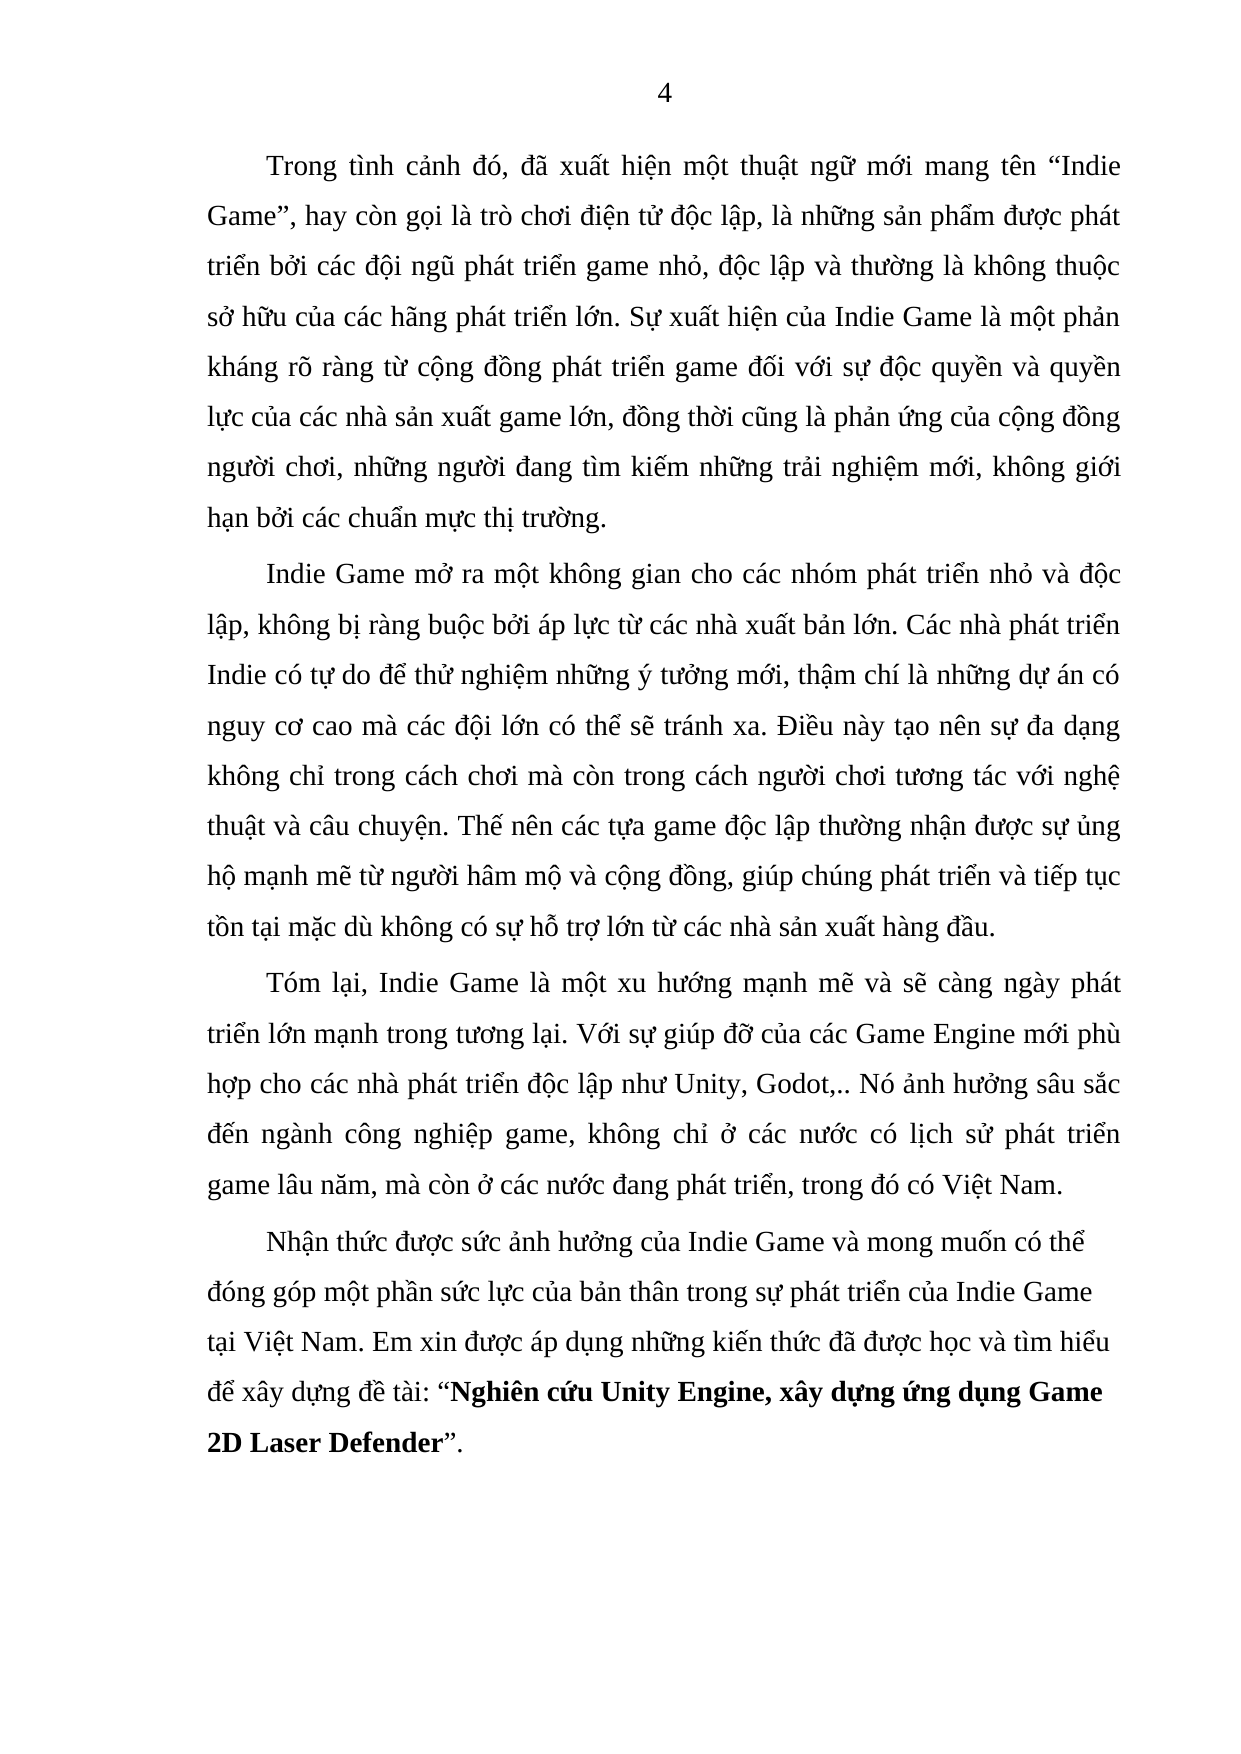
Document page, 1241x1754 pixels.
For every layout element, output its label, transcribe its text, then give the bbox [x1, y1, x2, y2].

text Trong tình cảnh đó, đã xuất hiện một thuật ngữ mới mang tên “Indie Game”, hay còn gọi là trò chơi điện tử độc lập, là những sản phẩm được phát triển bởi các đội ngũ phát triển game nhỏ, độc lập và thường là không thuộc sở hữu của các hãng phát triển lớn. Sự xuất hiện của Indie Game là một phản kháng rõ ràng từ cộng đồng phát triển game đối với sự độc quyền và quyền lực của các nhà sản xuất game lớn, đồng thời cũng là phản ứng của cộng đồng người chơi, những người đang tìm kiếm những trải nghiệm mới, không giới hạn bởi các chuẩn mực thị trường. [207, 148, 1122, 533]
text Nhận thức được sức ảnh hưởng của Indie Game và mong muốn có thể đóng góp một phần sức lực của bản thân trong sự phát triển của Indie Game tại Việt Nam. Em xin được áp dụng những kiến thức đã được học và tìm hiểu để xây dựng đề tài: “Nghiên cứu Unity Engine, xây dựng ứng dụng Game 2D Laser Defender”. [207, 1224, 1122, 1458]
text Tóm lại, Indie Game là một xu hướng mạnh mẽ và sẽ càng ngày phát triển lớn mạnh trong tương lại. Với sự giúp đỡ của các Game Engine mới phù hợp cho các nhà phát triển độc lập như Unity, Godot,.. Nó ảnh hưởng sâu sắc đến ngành công nghiệp game, không chỉ ở các nước có lịch sử phát triển game lâu năm, mà còn ở các nước đang phát triển, trong đó có Việt Nam. [207, 966, 1122, 1200]
text Indie Game mở ra một không gian cho các nhóm phát triển nhỏ và độc lập, không bị ràng buộc bởi áp lực từ các nhà xuất bản lớn. Các nhà phát triển Indie có tự do để thử nghiệm những ý tưởng mới, thậm chí là những dự án có nguy cơ cao mà các đội lớn có thể sẽ tránh xa. Điều này tạo nên sự đa dạng không chỉ trong cách chơi mà còn trong cách người chơi tương tác với nghệ thuật và câu chuyện. Thế nên các tựa game độc lập thường nhận được sự ủng hộ mạnh mẽ từ người hâm mộ và cộng đồng, giúp chúng phát triển và tiếp tục tồn tại mặc dù không có sự hỗ trợ lớn từ các nhà sản xuất hàng đầu. [207, 557, 1122, 942]
